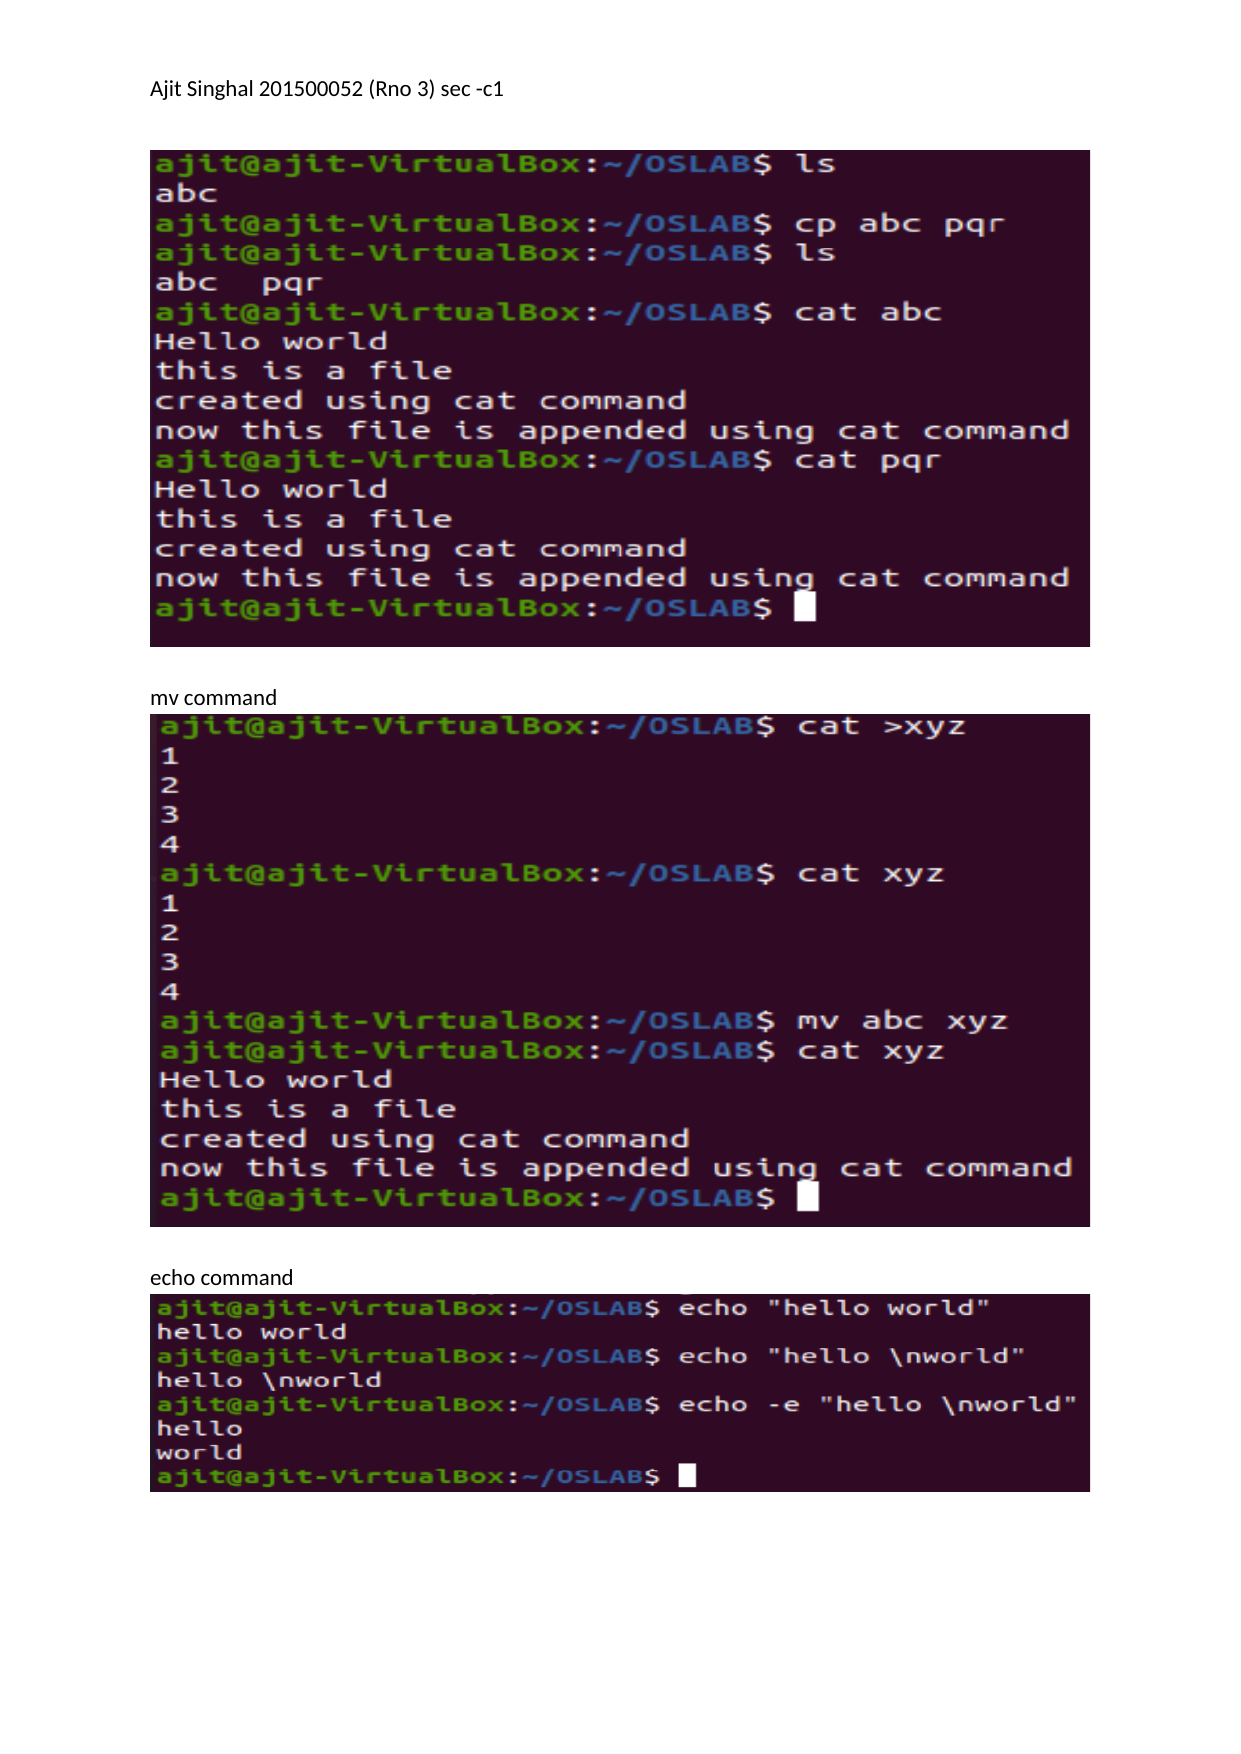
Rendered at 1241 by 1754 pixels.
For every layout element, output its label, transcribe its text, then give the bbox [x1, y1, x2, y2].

picture [150, 1294, 1091, 1492]
picture [150, 714, 1091, 1227]
text echo command [150, 1263, 1090, 1291]
text mv command [150, 683, 1090, 711]
picture [150, 150, 1091, 647]
